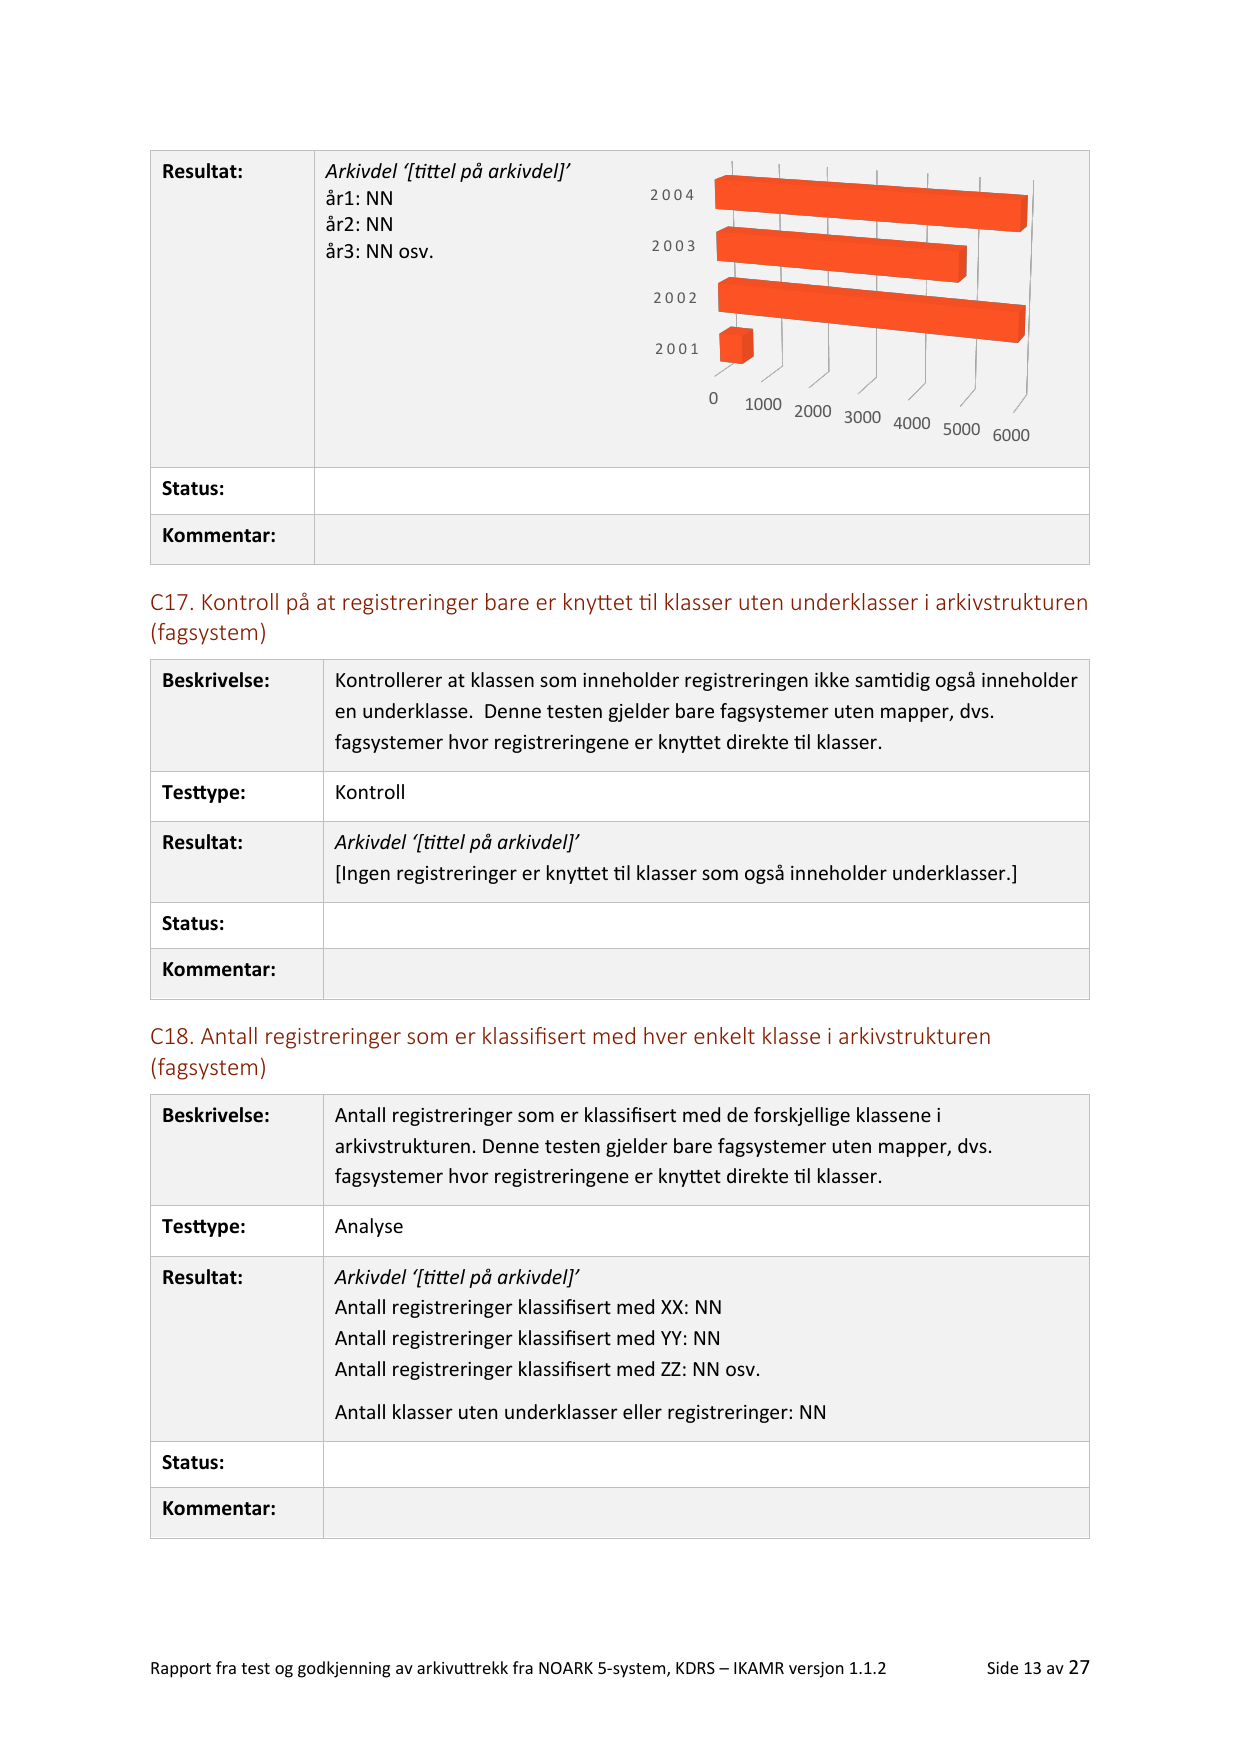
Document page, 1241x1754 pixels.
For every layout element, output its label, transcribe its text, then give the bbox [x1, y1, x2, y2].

table_cell Resultat: [151, 1257, 323, 1441]
table_header Beskrivelse: [151, 1095, 323, 1205]
table_cell [324, 1488, 1089, 1537]
table_cell [324, 1442, 1089, 1487]
table_cell Resultat: [151, 151, 314, 467]
table_header Kontrollerer at klassen som inneholder registreringen ikke samtidig også inneholder en underklasse. Denne testen gjelder bare fagsystemer uten mapper, dvs. fagsystemer hvor registreringene er knyttet direkte til klasser. [324, 660, 1089, 771]
subtitle C18. Antall registreringer som er klassifisert med hver enkelt klasse i arkivstrukturen (fagsystem) [150, 1020, 1090, 1081]
table_cell [315, 515, 1089, 564]
table_cell [315, 468, 1089, 514]
table_cell [324, 949, 1089, 998]
table_cell Arkivdel ‘[tittel på arkivdel]’ år1: NN år2: NN år3: NN osv. [315, 151, 627, 467]
table_cell Status: [151, 468, 314, 514]
table_cell [627, 151, 1089, 467]
table_cell Kommentar: [151, 949, 323, 998]
table_cell Kommentar: [151, 1488, 323, 1537]
table_cell Arkivdel ‘[tittel på arkivdel]’ Antall registreringer klassifisert med XX: NN Antall registreringer klassifisert med YY: NN Antall registreringer klassifisert med ZZ: NN osv. Antall klasser uten underklasser eller registreringer: NN [324, 1257, 1089, 1441]
table_cell Status: [151, 903, 323, 948]
table_cell Testtype: [151, 772, 323, 821]
subtitle C17. Kontroll på at registreringer bare er knyttet til klasser uten underklasser i arkivstrukturen (fagsystem) [150, 586, 1090, 647]
table_cell Testtype: [151, 1206, 323, 1256]
table_cell Resultat: [151, 822, 323, 902]
table_cell Analyse [324, 1206, 1089, 1256]
table_cell Status: [151, 1442, 323, 1487]
table_header Beskrivelse: [151, 660, 323, 771]
table_cell Kontroll [324, 772, 1089, 821]
table_cell [324, 903, 1089, 948]
table_header Antall registreringer som er klassifisert med de forskjellige klassene i arkivstrukturen. Denne testen gjelder bare fagsystemer uten mapper, dvs. fagsystemer hvor registreringene er knyttet direkte til klasser. [324, 1095, 1089, 1205]
table_cell Kommentar: [151, 515, 314, 564]
table_cell Arkivdel ‘[tittel på arkivdel]’ [Ingen registreringer er knyttet til klasser som også inneholder underklasser.] [324, 822, 1089, 902]
